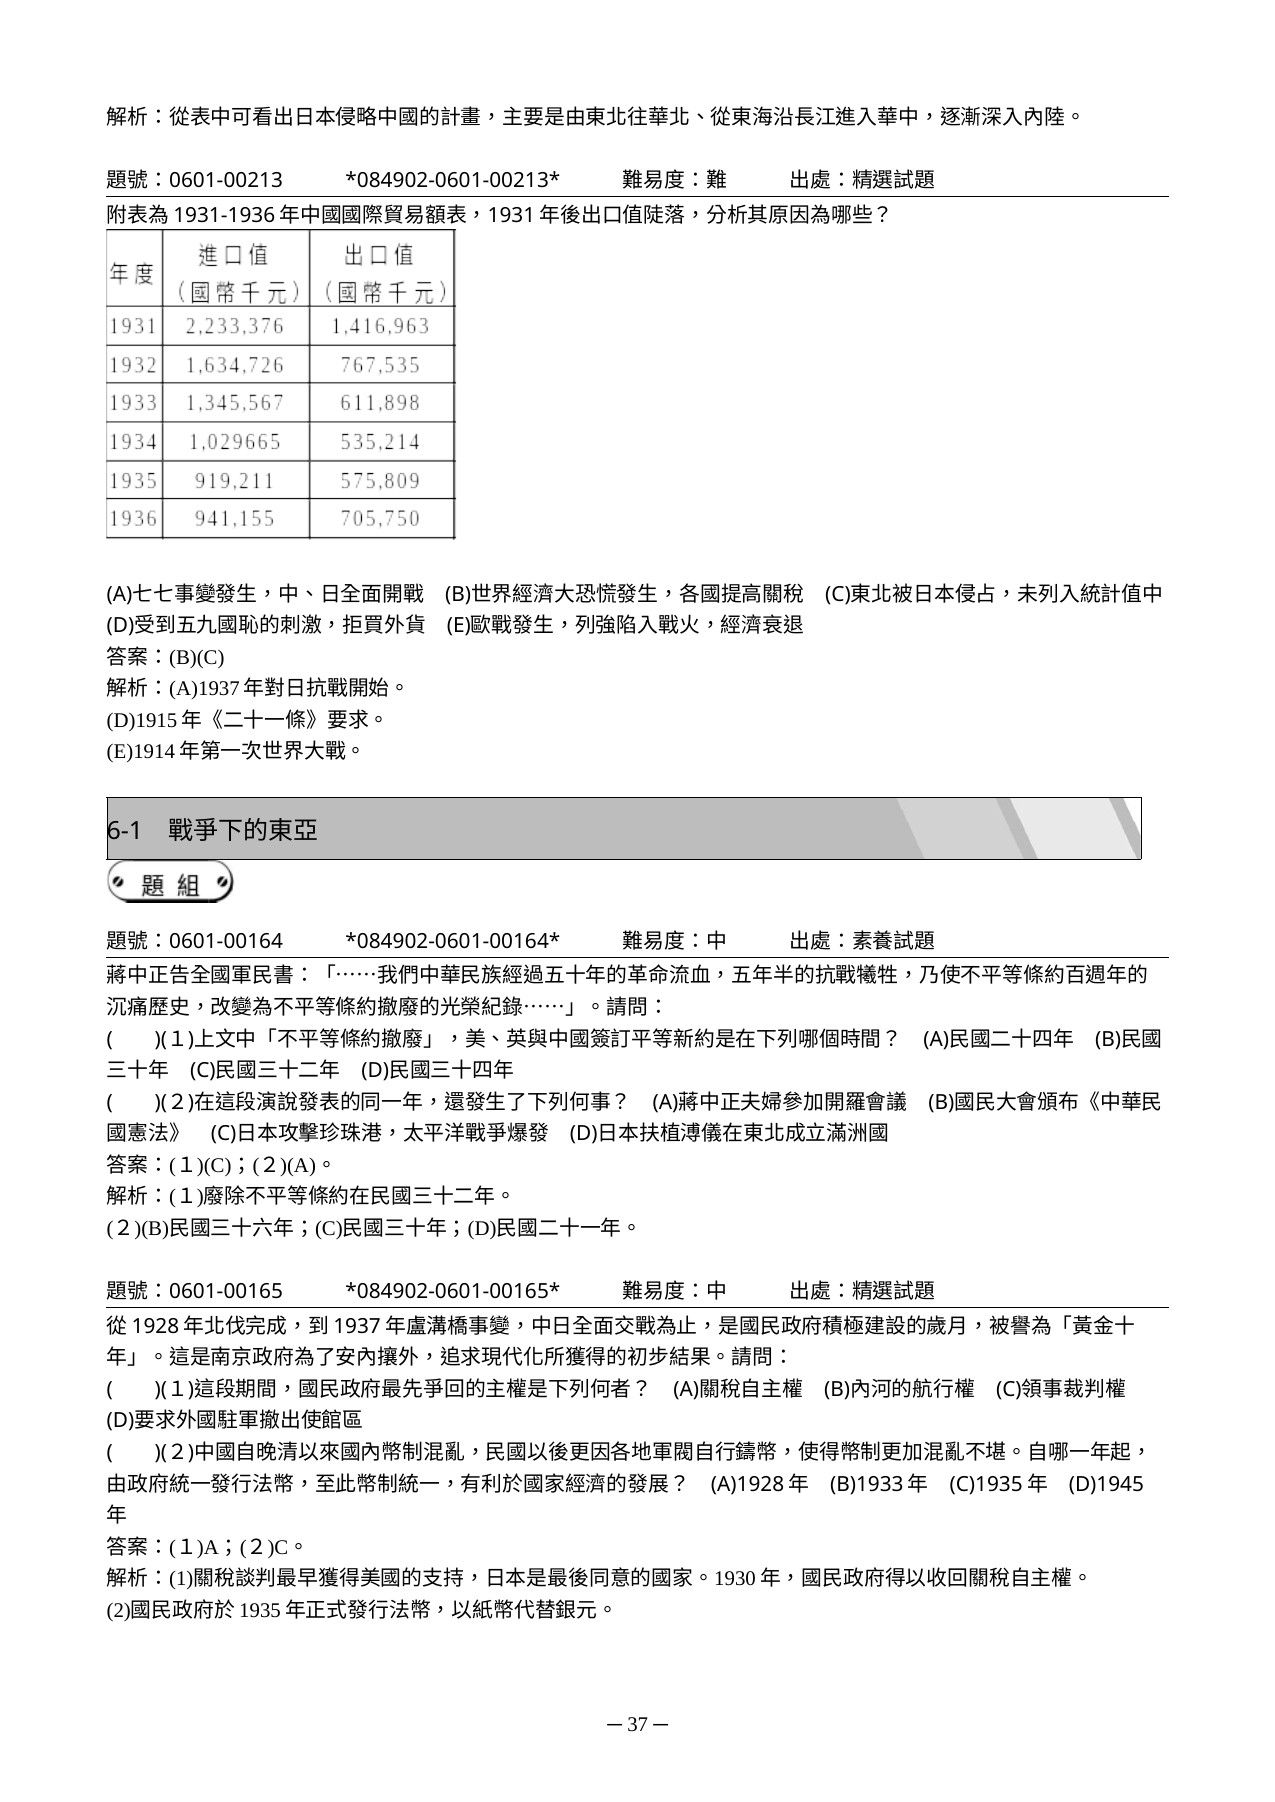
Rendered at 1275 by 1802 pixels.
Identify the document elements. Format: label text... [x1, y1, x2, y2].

text 答案：(B)(C) [106, 639, 1169, 671]
text 答案：(１)A；(２)C。 [106, 1529, 1169, 1561]
text 6-1 戰爭下的東亞 [106, 797, 1169, 860]
text 題號：0601-00165 *084902-0601-00165* 難易度：中 出處：精選試題 [106, 1274, 1169, 1307]
text 題號：0601-00164 *084902-0601-00164* 難易度：中 出處：素養試題 [106, 923, 1169, 957]
text 從1928年北伐完成，到1937年盧溝橋事變，中日全面交戰為止，是國民政府積極建設的歲月，被譽為「黃金十年」。這是南京政府為了安內攘外，追求現代化所獲得的初步結果。請問： ( )(１)這段期間，國民政府最先爭回的主權是下列何者？ (A)關稅自主權 (B)內河的航行權 (C)領事裁判權 (D)要求外國駐軍撤出使館區 ( )(２)中國自晚清以來國內幣制混亂，民國以後更因各地軍閥自行鑄幣，使得幣制更加混亂不堪。自哪一年起，由政府統一發行法幣，至此幣制統一，有利於國家經濟的發展？ (A)1928年 (B)1933年 (C)1935年 (D)1945年 [106, 1308, 1169, 1529]
text 解析：(A)1937年對日抗戰開始。 (D)1915年《二十一條》要求。 (E)1914年第一次世界大戰。 [106, 671, 1169, 766]
text 解析：(1)關稅談判最早獲得美國的支持，日本是最後同意的國家。1930年，國民政府得以收回關稅自主權。 (2)國民政府於1935年正式發行法幣，以紙幣代替銀元。 [106, 1561, 1169, 1624]
text 解析：從表中可看出日本侵略中國的計畫，主要是由東北往華北、從東海沿長江進入華中，逐漸深入內陸。 [106, 100, 1169, 131]
text 答案：(１)(C)；(２)(A)。 [106, 1147, 1169, 1179]
text 解析：(１)廢除不平等條約在民國三十二年。 (２)(B)民國三十六年；(C)民國三十年；(D)民國二十一年。 [106, 1179, 1169, 1242]
text 附表為1931-1936年中國國際貿易額表，1931年後出口值陡落，分析其原因為哪些？ (A)七七事變發生，中、日全面開戰 (B)世界經濟大恐慌發生，各國提高關稅 (C)東北被日本侵占，未列入統計值中 (D)受到五九國恥的刺激，拒買外貨 (E)歐戰發生，列強陷入戰火，經濟衰退 [106, 197, 1169, 639]
text 題號：0601-00213 *084902-0601-00213* 難易度：難 出處：精選試題 [106, 163, 1169, 196]
text 蔣中正告全國軍民書：「……我們中華民族經過五十年的革命流血，五年半的抗戰犧牲，乃使不平等條約百週年的沉痛歷史，改變為不平等條約撤廢的光榮紀錄……」。請問： ( )(１)上文中「不平等條約撤廢」，美、英與中國簽訂平等新約是在下列哪個時間？ (A)民國二十四年 (B)民國三十年 (C)民國三十二年 (D)民國三十四年 ( )(２)在這段演說發表的同一年，還發生了下列何事？ (A)蔣中正夫婦參加開羅會議 (B)國民大會頒布《中華民國憲法》 (C)日本攻擊珍珠港，太平洋戰爭爆發 (D)日本扶植溥儀在東北成立滿洲國 [106, 958, 1169, 1147]
